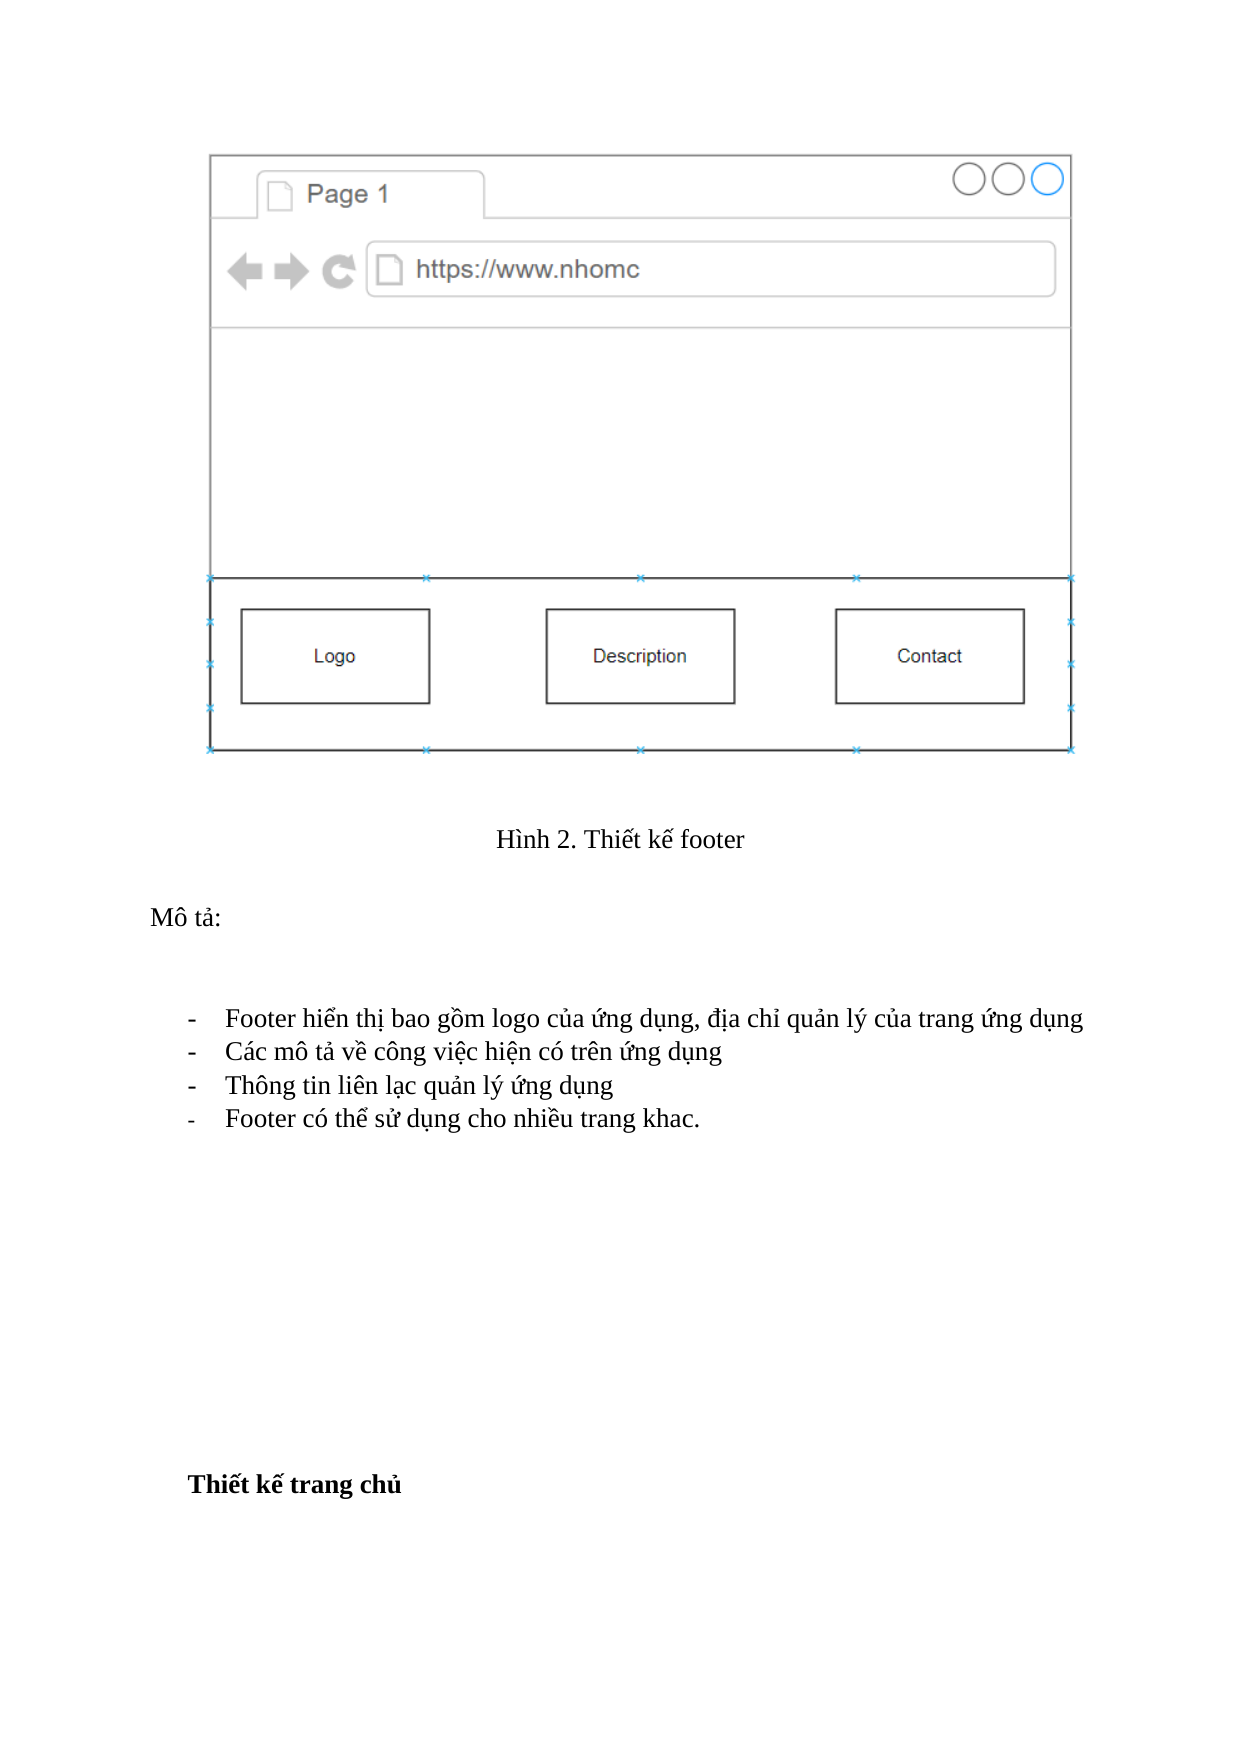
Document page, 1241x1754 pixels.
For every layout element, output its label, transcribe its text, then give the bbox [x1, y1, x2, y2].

list Các mô tả về công việc hiện có trên ứng dụng [187, 1035, 1090, 1066]
picture [199, 150, 1079, 759]
list Footer có thể sử dụng cho nhiều trang khac. [187, 1102, 1090, 1133]
subtitle Hình 2. Thiết kế footer [150, 823, 1090, 854]
text Mô tả: [150, 901, 1090, 932]
list Thông tin liên lạc quản lý ứng dụng [187, 1069, 1090, 1100]
text Thiết kế trang chủ [187, 1468, 1090, 1499]
list Footer hiển thị bao gồm logo của ứng dụng, địa chỉ quản lý của trang ứng dụng [187, 1002, 1090, 1033]
